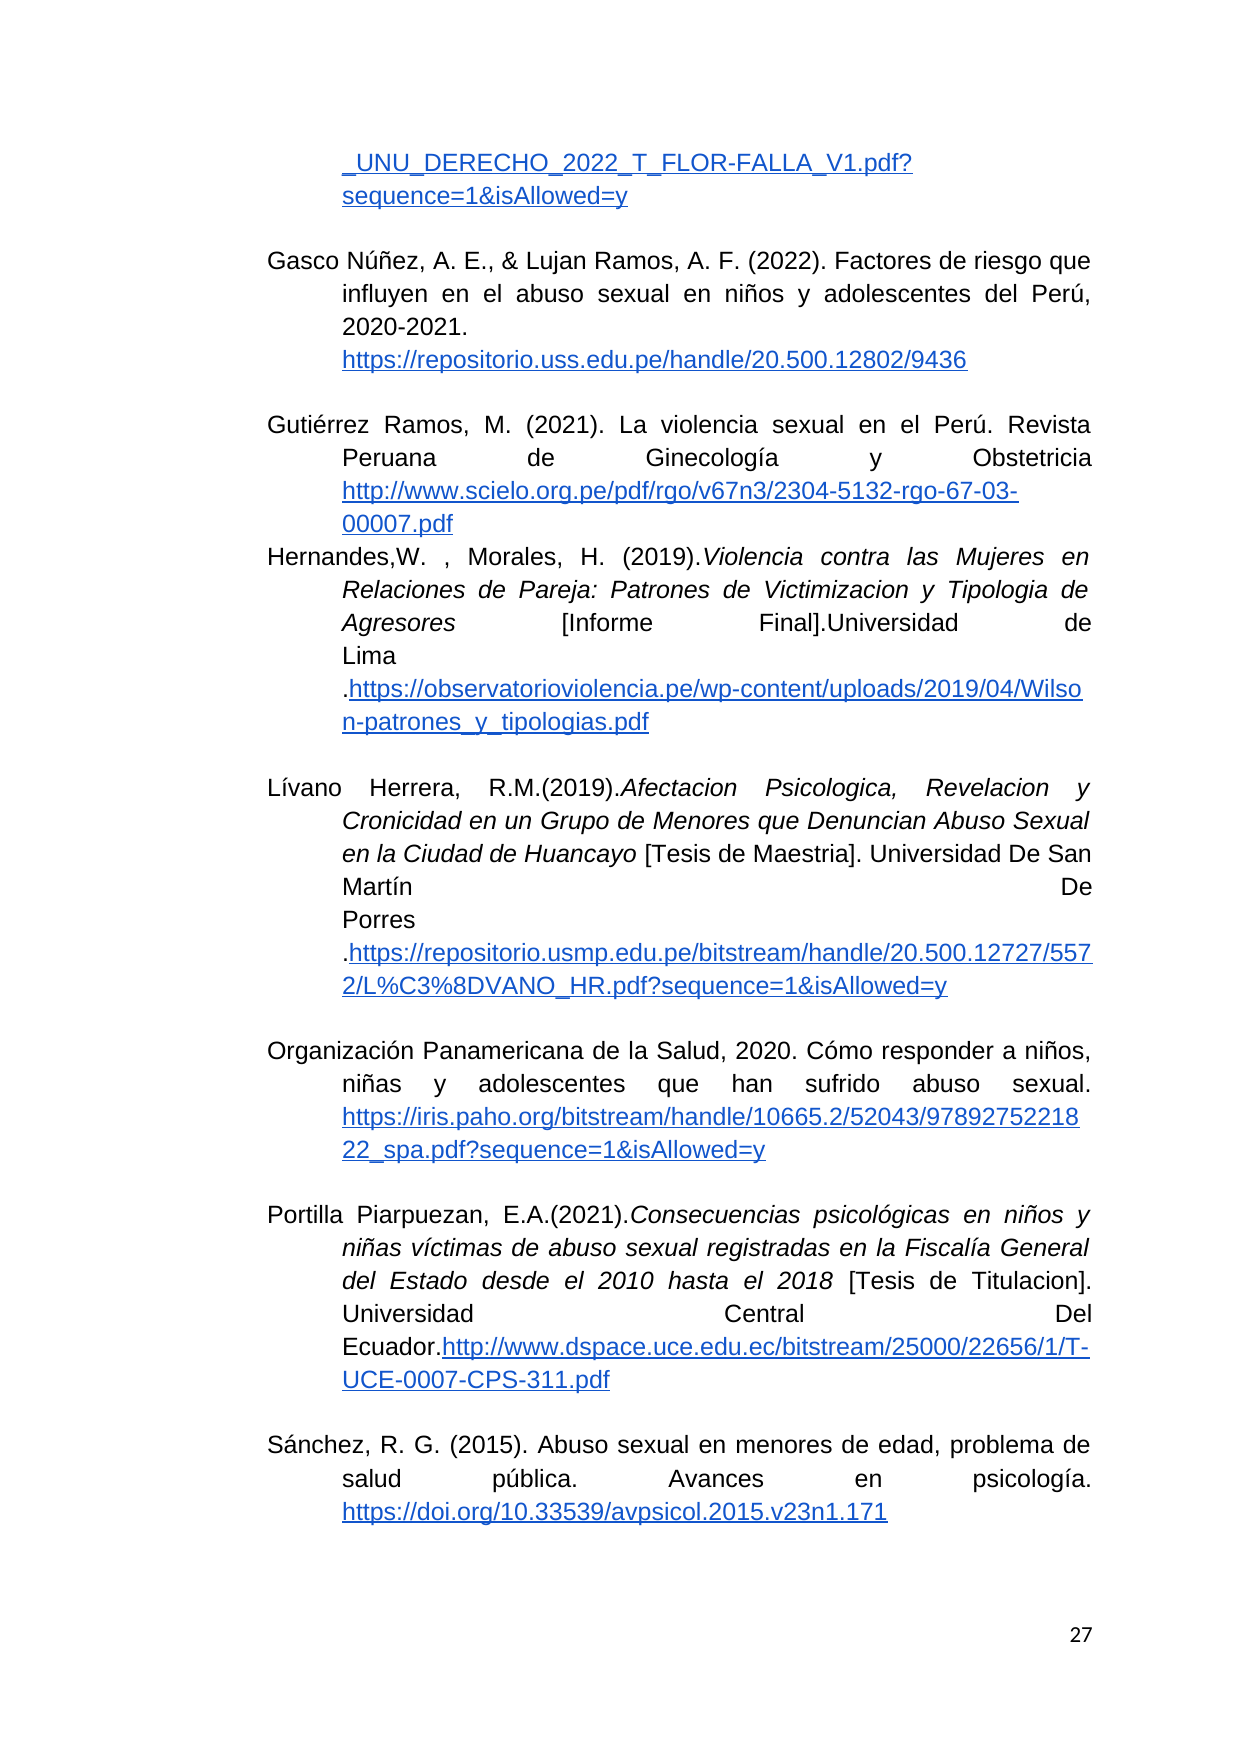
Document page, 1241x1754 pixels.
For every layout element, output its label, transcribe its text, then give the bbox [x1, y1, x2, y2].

text Hernandes,W. , Morales, H. (2019).Violencia contra las Mujeres en Relaciones de Pareja: Patrones de Victimizacion y Tipologia de Agresores [Informe Final].Universidad de Lima.https://observatorioviolencia.pe/wp-content/uploads/2019/04/Wilson-patrones_y_tipologias.pdf [267, 542, 1092, 736]
text Sánchez, R. G. (2015). Abuso sexual en menores de edad, problema de salud pública. Avances en psicología. https://doi.org/10.33539/avpsicol.2015.v23n1.171 [267, 1431, 1092, 1525]
text Organización Panamericana de la Salud, 2020. Cómo responder a niños, niñas y adolescentes que han sufrido abuso sexual. https://iris.paho.org/bitstream/handle/10665.2/52043/9789275221822_spa.pdf?sequence=1&isAllowed=y [267, 1036, 1092, 1164]
text Gasco Núñez, A. E., & Lujan Ramos, A. F. (2022). Factores de riesgo que influyen en el abuso sexual en niños y adolescentes del Perú, 2020-2021. https://repositorio.uss.edu.pe/handle/20.500.12802/9436 [267, 246, 1092, 374]
text Gutiérrez Ramos, M. (2021). La violencia sexual en el Perú. Revista Peruana de Ginecología y Obstetricia http://www.scielo.org.pe/pdf/rgo/v67n3/2304-5132-rgo-67-03-00007.pdf [267, 410, 1092, 538]
text Lívano Herrera, R.M.(2019).Afectacion Psicologica, Revelacion y Cronicidad en un Grupo de Menores que Denuncian Abuso Sexual en la Ciudad de Huancayo [Tesis de Maestria]. Universidad De San Martín De Porres.https://repositorio.usmp.edu.pe/bitstream/handle/20.500.12727/5572/L%C3%8DVANO_HR.pdf?sequence=1&isAllowed=y [267, 773, 1092, 999]
text Portilla Piarpuezan, E.A.(2021).Consecuencias psicológicas en niños y niñas víctimas de abuso sexual registradas en la Fiscalía General del Estado desde el 2010 hasta el 2018 [Tesis de Titulacion]. Universidad Central Del Ecuador.http://www.dspace.uce.edu.ec/bitstream/25000/22656/1/T-UCE-0007-CPS-311.pdf [267, 1200, 1092, 1394]
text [267, 148, 1092, 209]
